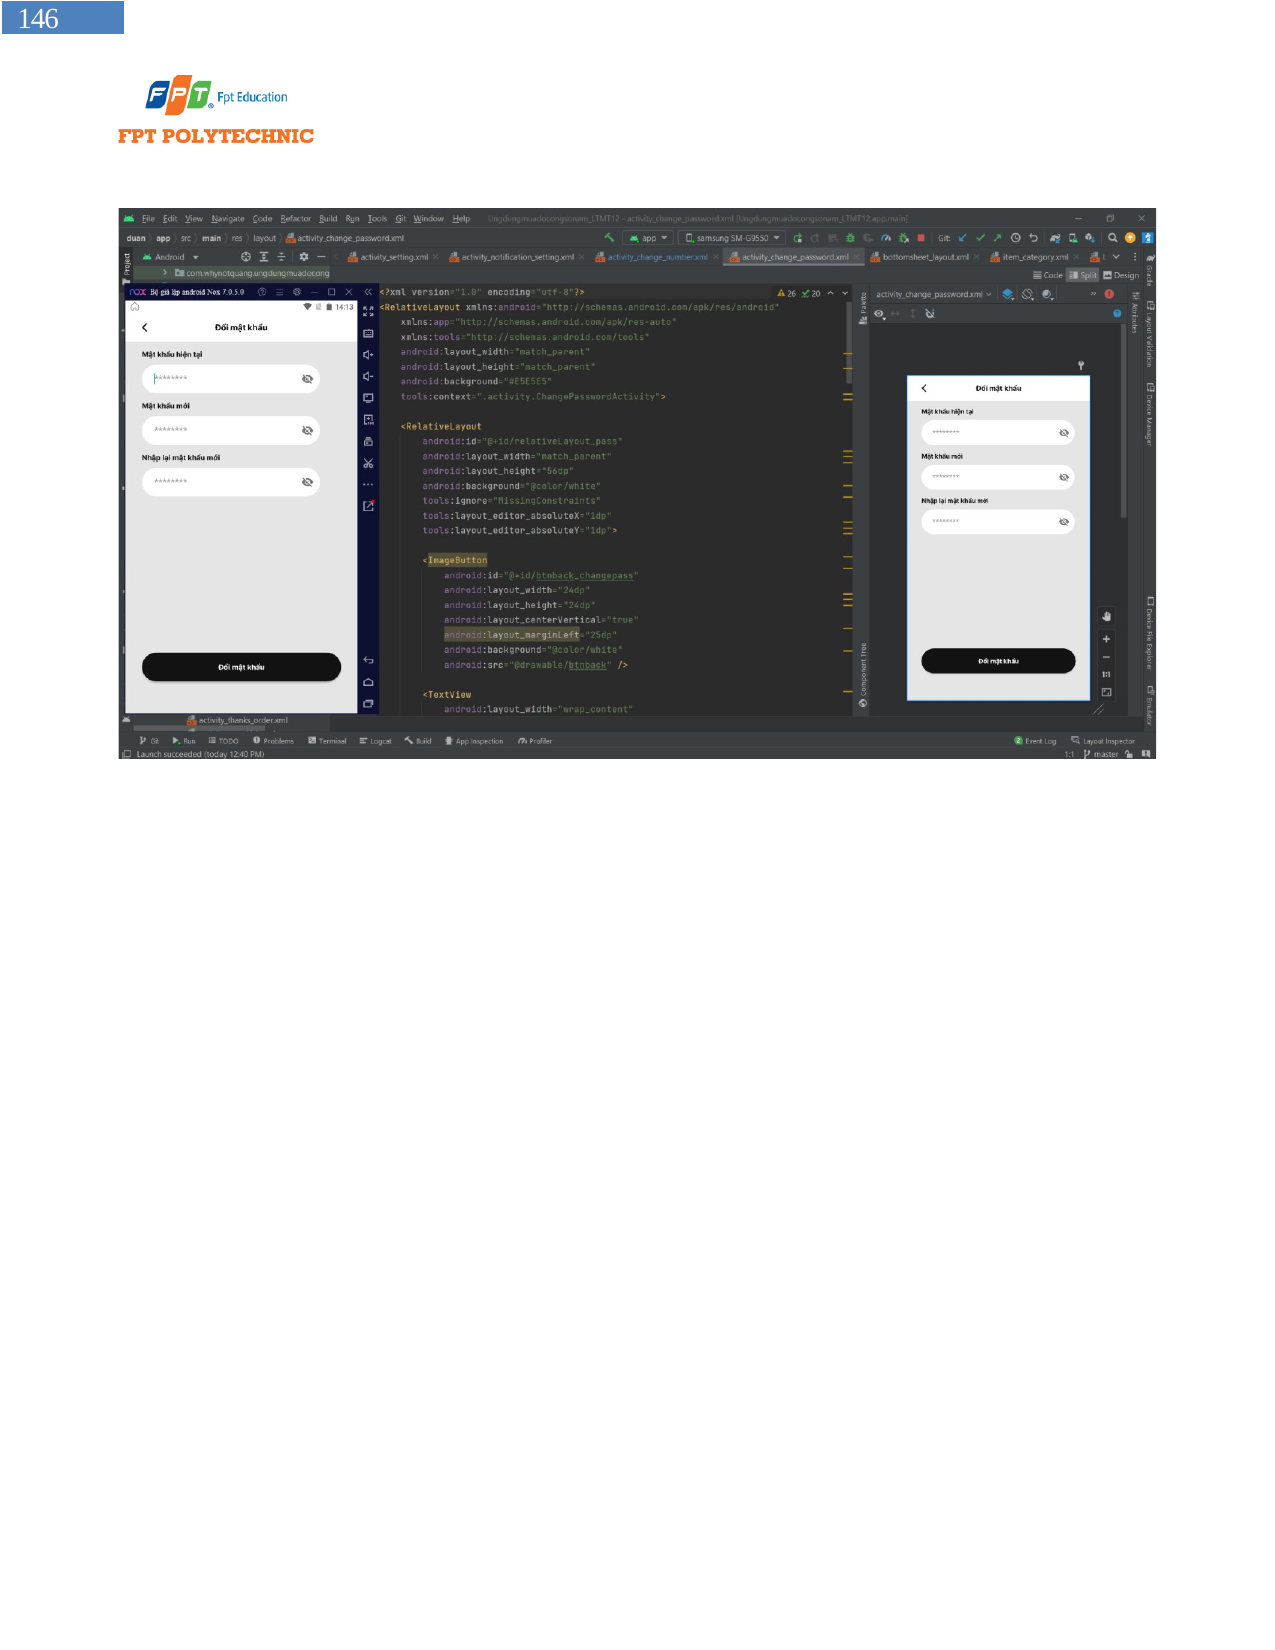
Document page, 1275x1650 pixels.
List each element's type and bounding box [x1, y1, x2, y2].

picture [118, 75, 314, 143]
picture [118, 208, 1157, 759]
